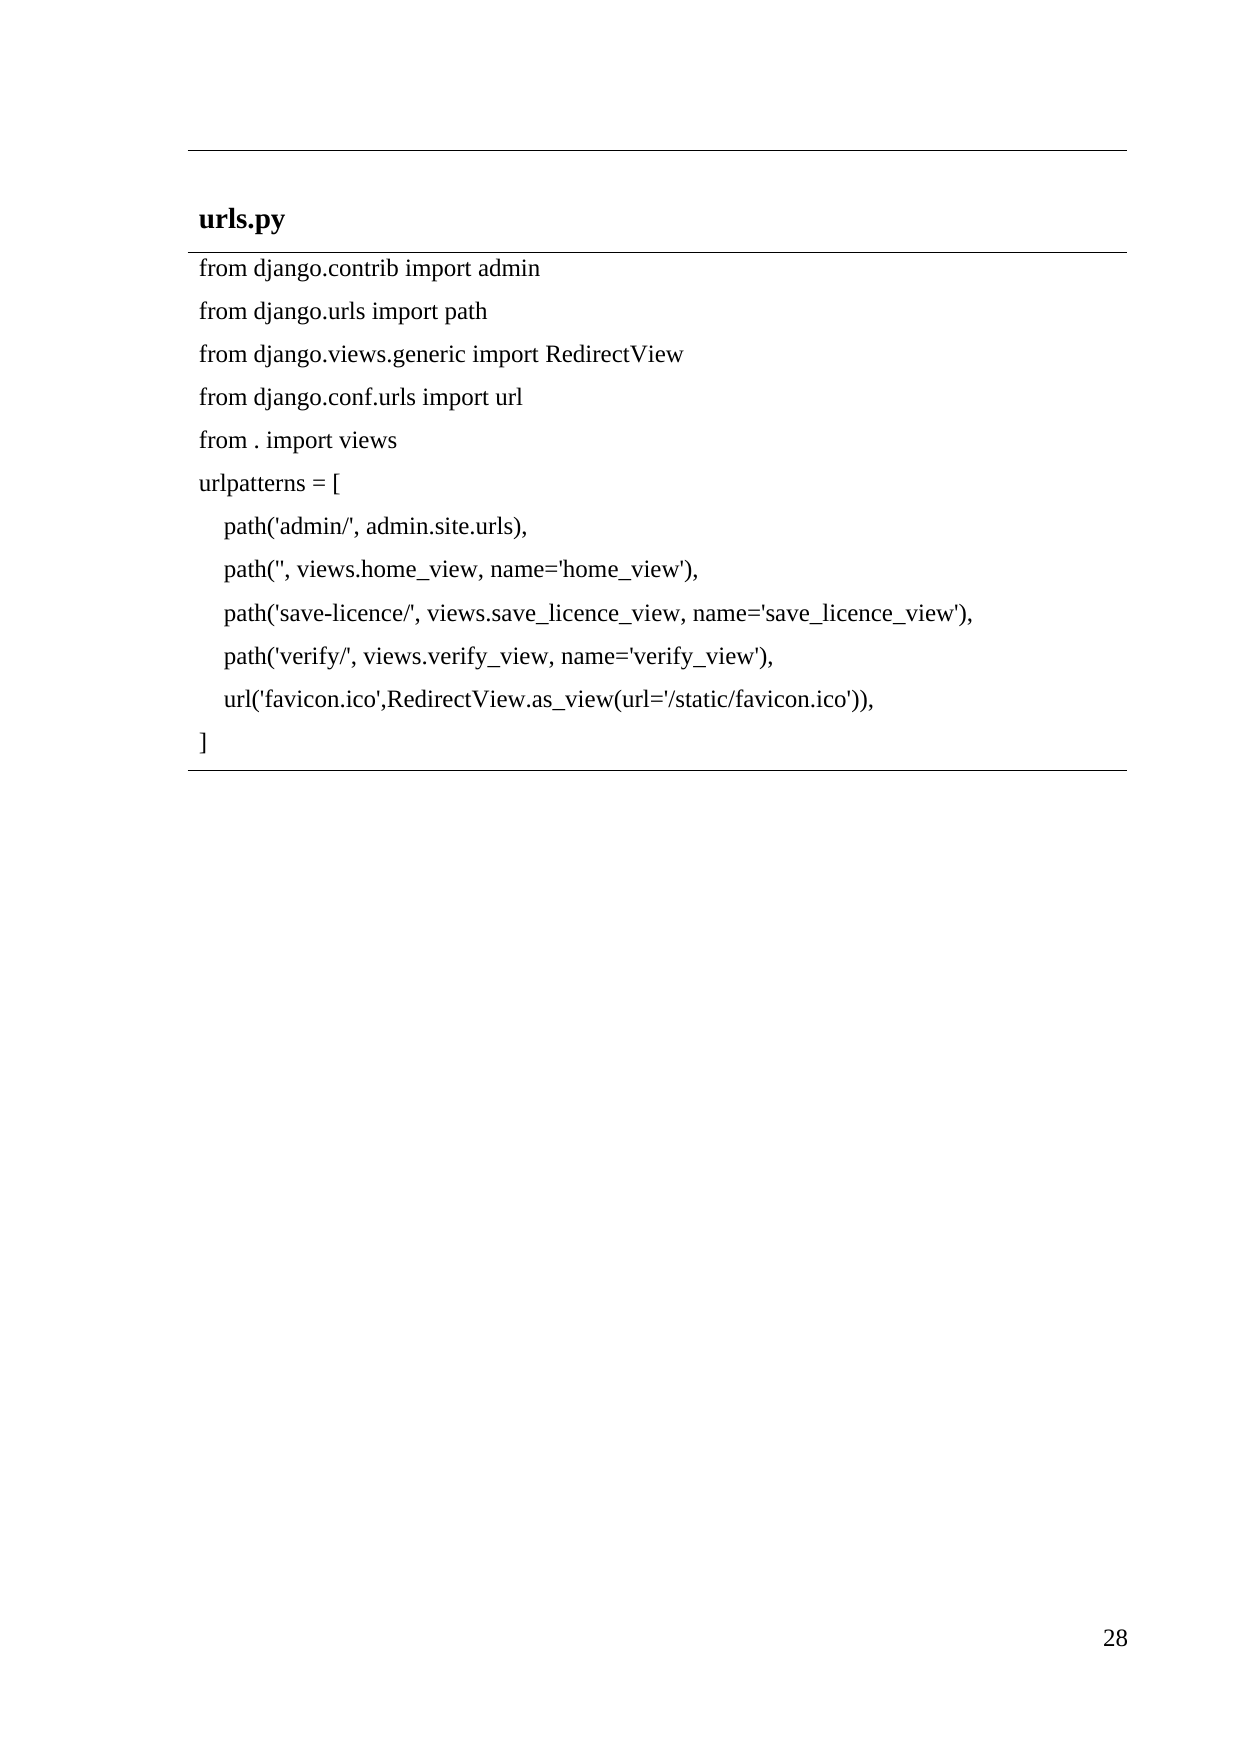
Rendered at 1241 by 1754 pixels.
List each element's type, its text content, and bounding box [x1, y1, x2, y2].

table_header urls.py [188, 151, 1127, 252]
table_cell from django.contrib import admin from django.urls import path from django.views.generic import RedirectView from django.conf.urls import url from . import views urlpatterns = [ path('admin/', admin.site.urls), path('', views.home_view, name='home_view'), path('save-licence/', views.save_licence_view, name='save_licence_view'), path('verify/', views.verify_view, name='verify_view'), url('favicon.ico',RedirectView.as_view(url='/static/favicon.ico')), ] [188, 253, 1127, 770]
